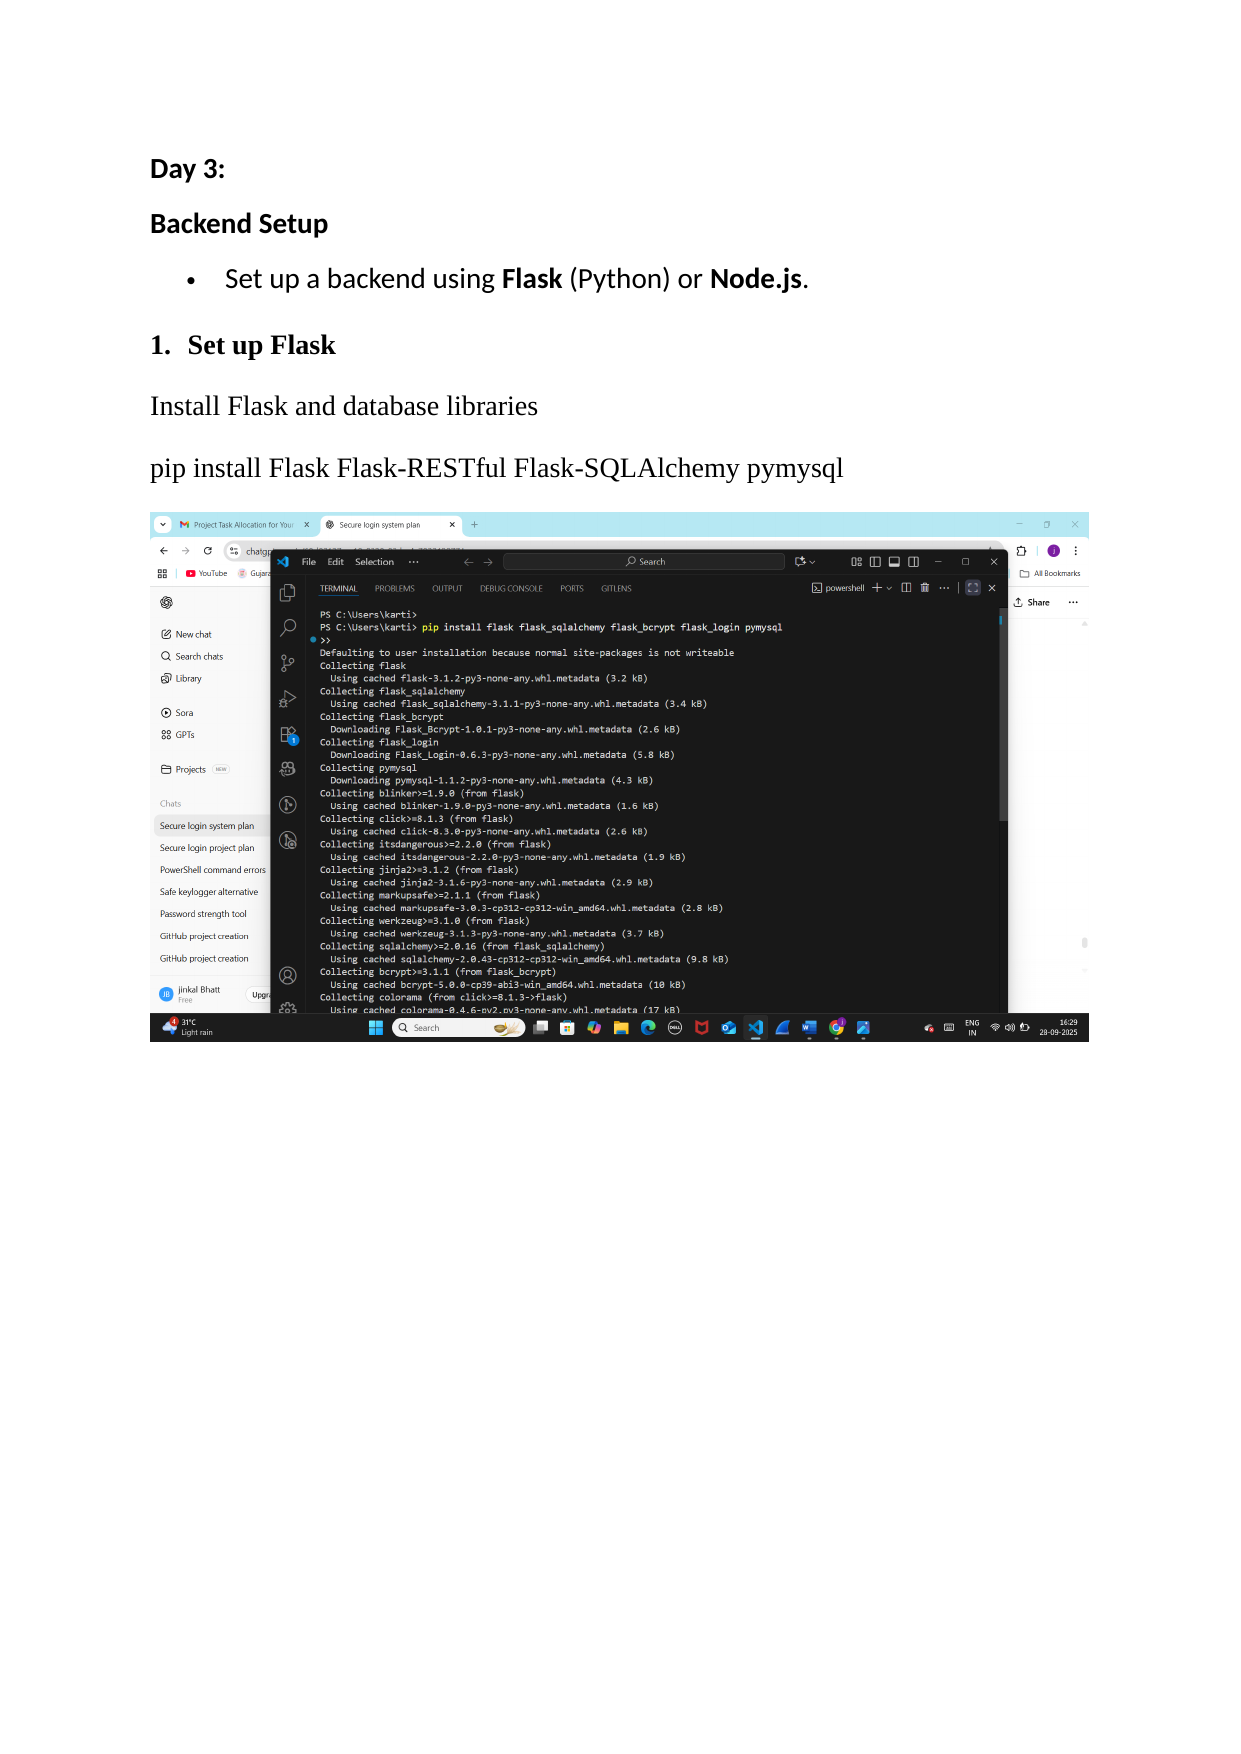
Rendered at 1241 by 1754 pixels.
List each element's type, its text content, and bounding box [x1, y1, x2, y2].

list Set up Flask [150, 328, 1090, 360]
text Install Flask and database libraries [150, 389, 1090, 422]
picture [150, 512, 1089, 1042]
text Backend Setup [150, 205, 1090, 241]
list Set up a backend using Flask (Python) or Node.js. [187, 260, 1090, 296]
text Day 3: [150, 150, 1090, 186]
text pip install Flask Flask-RESTful Flask-SQLAlchemy pymysql [150, 451, 1090, 483]
